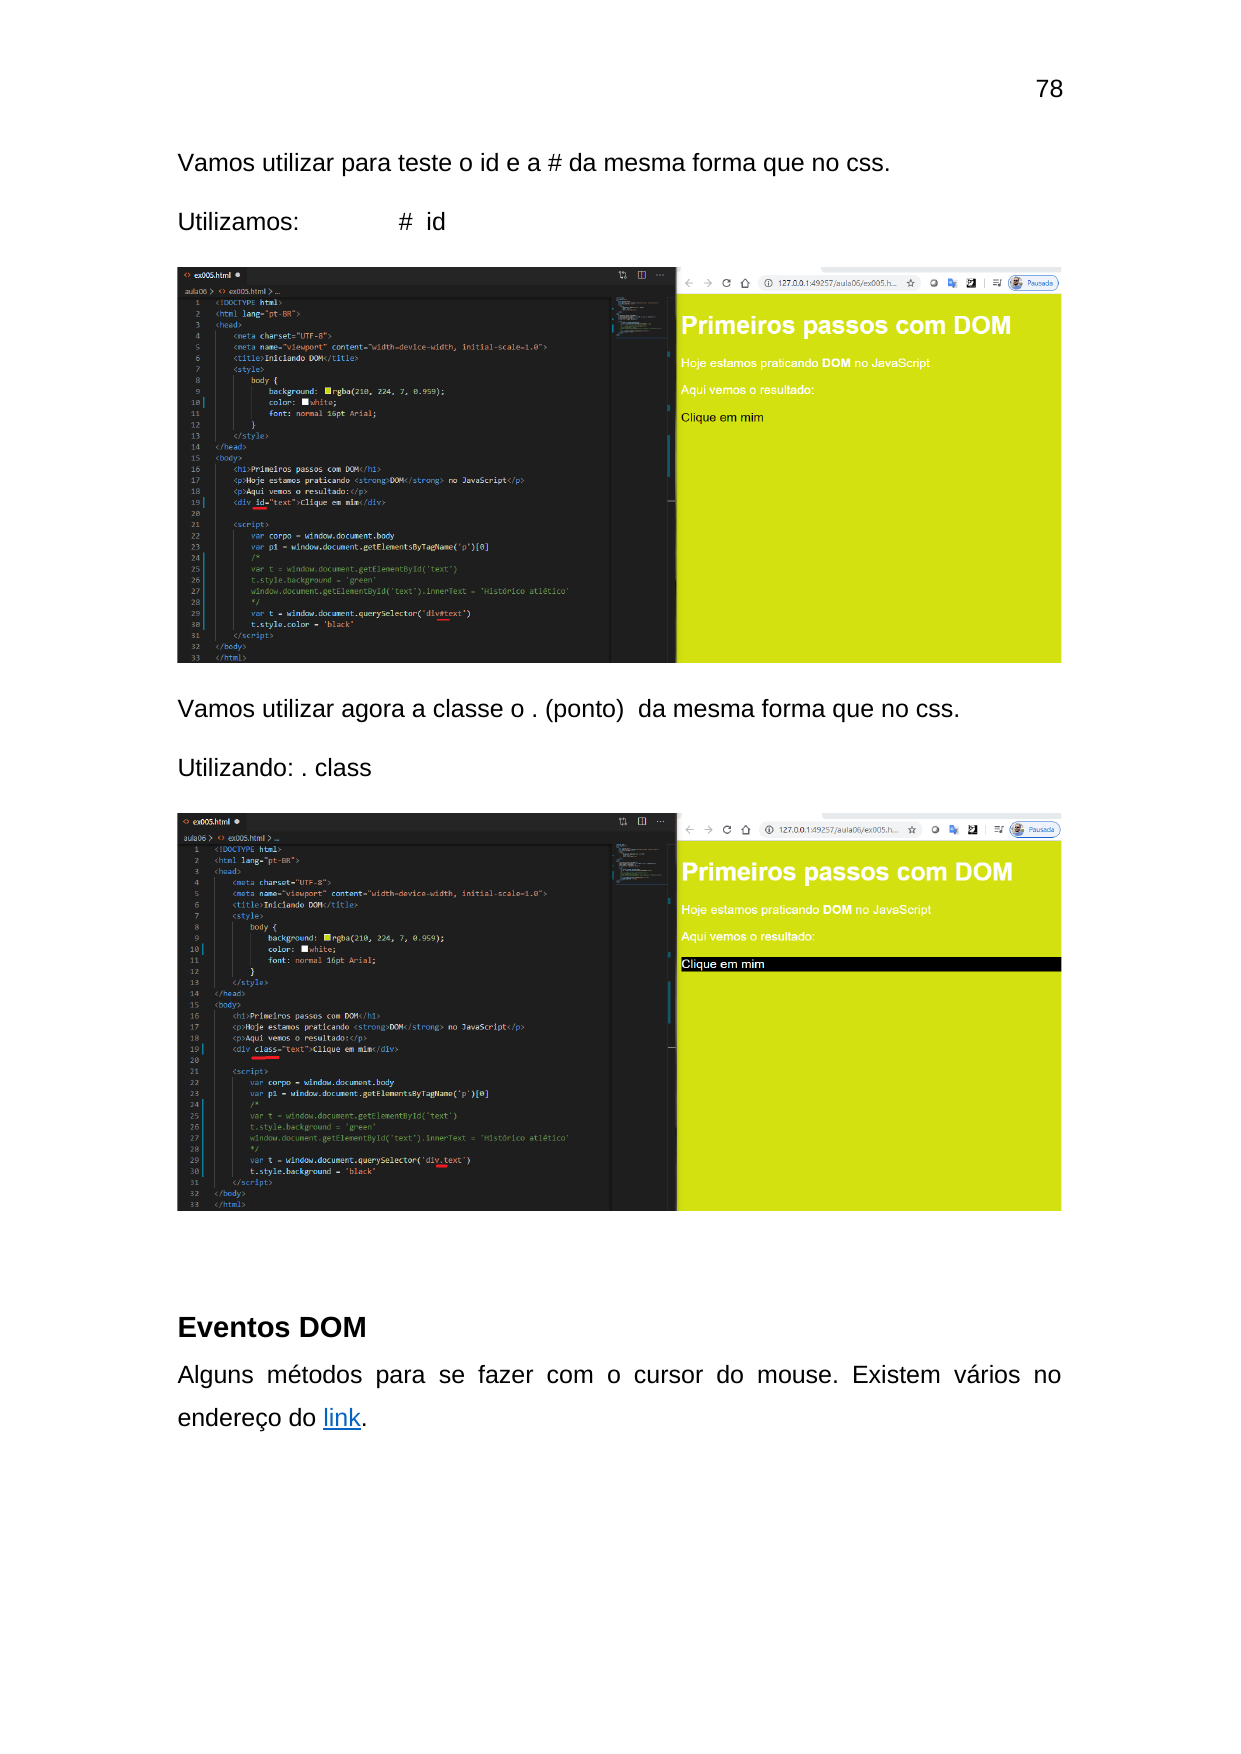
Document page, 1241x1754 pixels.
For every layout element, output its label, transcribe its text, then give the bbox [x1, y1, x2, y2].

text Vamos utilizar agora a classe o . (ponto) da mesma forma que no css. [177, 693, 1063, 722]
text Vamos utilizar para teste o id e a # da mesma forma que no css. [177, 148, 1063, 176]
subtitle Eventos DOM [177, 1310, 1063, 1343]
text Utilizamos: # id [177, 207, 1063, 236]
text Alguns métodos para se fazer com o cursor do mouse. Existem vários no endereço do link. [177, 1360, 1063, 1432]
picture [177, 813, 1062, 1211]
picture [177, 267, 1062, 663]
text Utilizando: . class [177, 753, 1063, 782]
